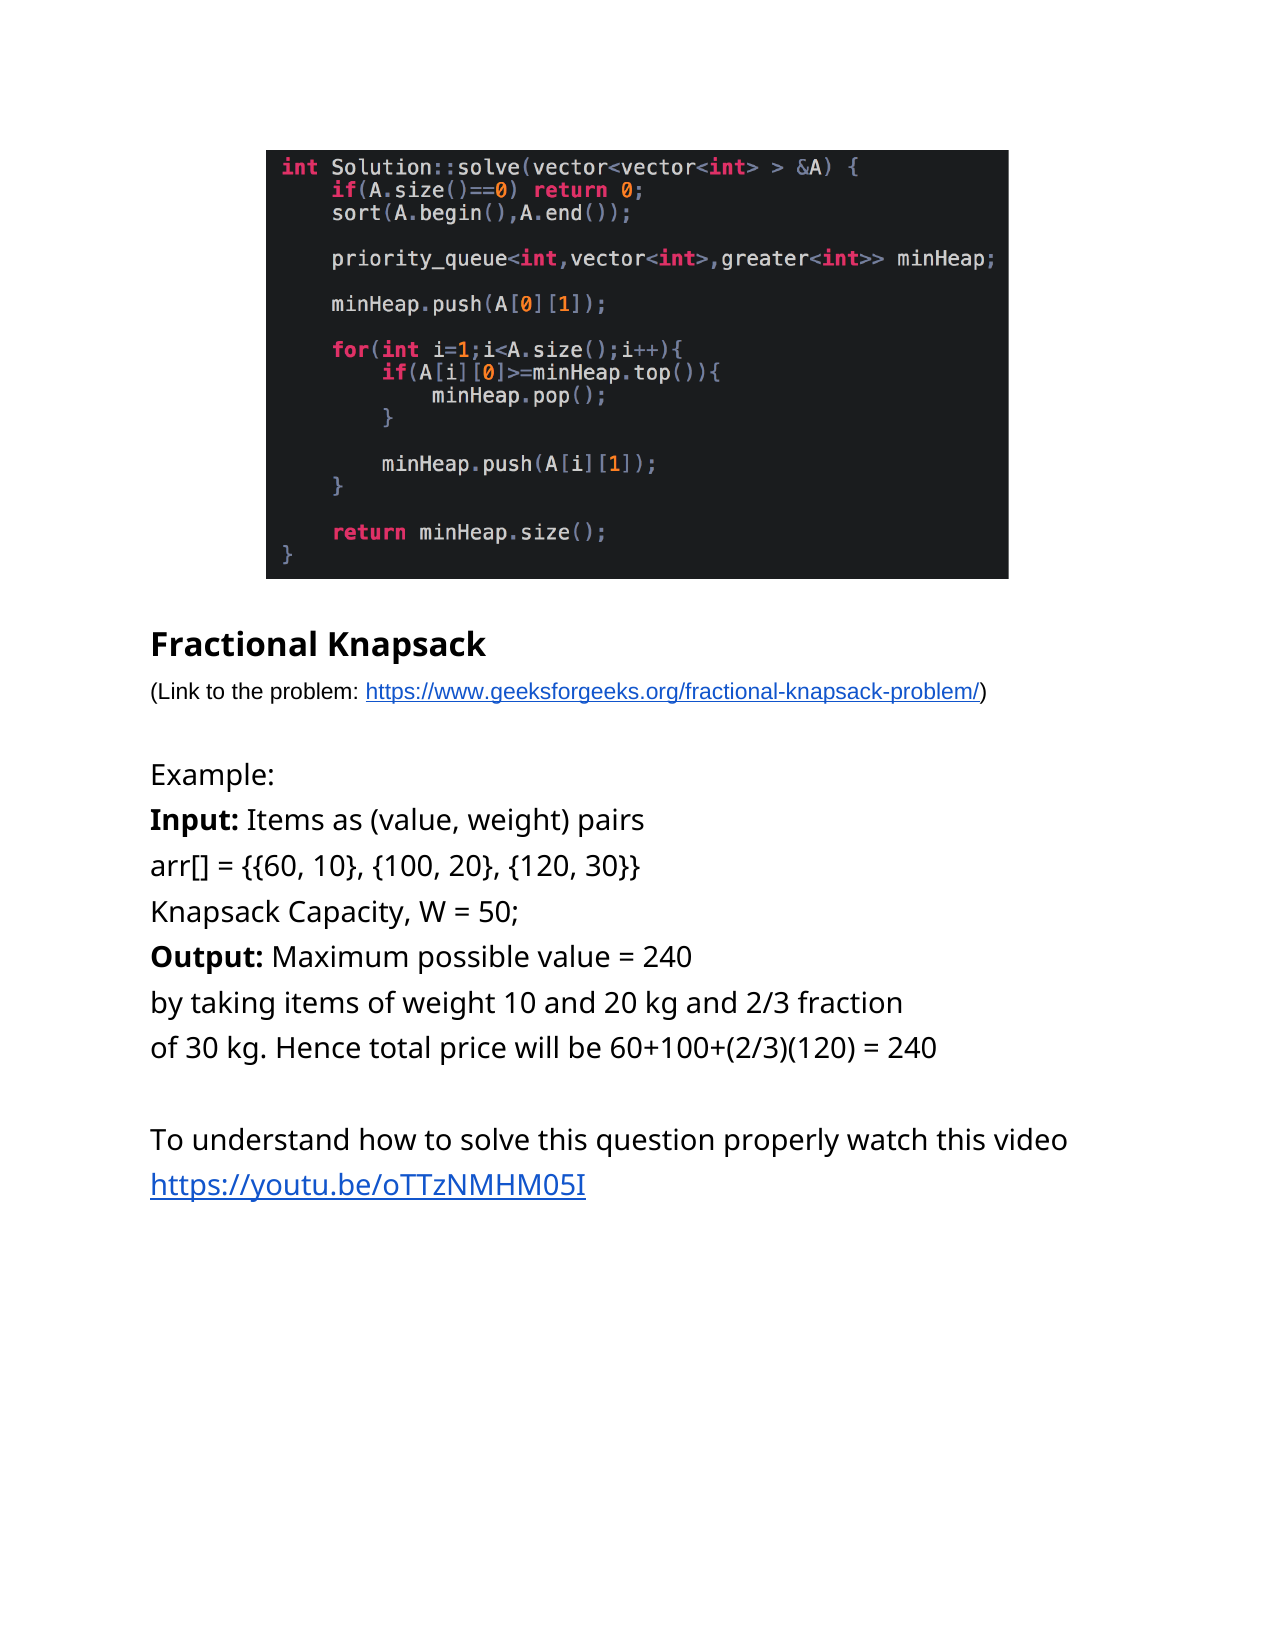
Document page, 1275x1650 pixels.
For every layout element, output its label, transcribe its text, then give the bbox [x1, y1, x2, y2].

text by taking items of weight 10 and 20 kg and 2/3 fraction [150, 982, 1125, 1022]
text Knapsack Capacity, W = 50; [150, 891, 1125, 931]
text Input: Items as (value, weight) pairs [150, 800, 1125, 839]
text (Link to the problem: https://www.geeksforgeeks.org/fractional-knapsack-problem/) [150, 678, 1125, 704]
text of 30 kg. Hence total price will be 60+100+(2/3)(120) = 240 [150, 1028, 1125, 1067]
subtitle Fractional Knapsack [150, 620, 1125, 666]
text To understand how to solve this question properly watch this video https://youtu.be/oTTzNMHM05I [150, 1119, 1125, 1204]
text arr[] = {{60, 10}, {100, 20}, {120, 30}} [150, 845, 1125, 885]
text Example: [150, 754, 1125, 794]
text Output: Maximum possible value = 240 [150, 937, 1125, 976]
picture [266, 150, 1009, 579]
